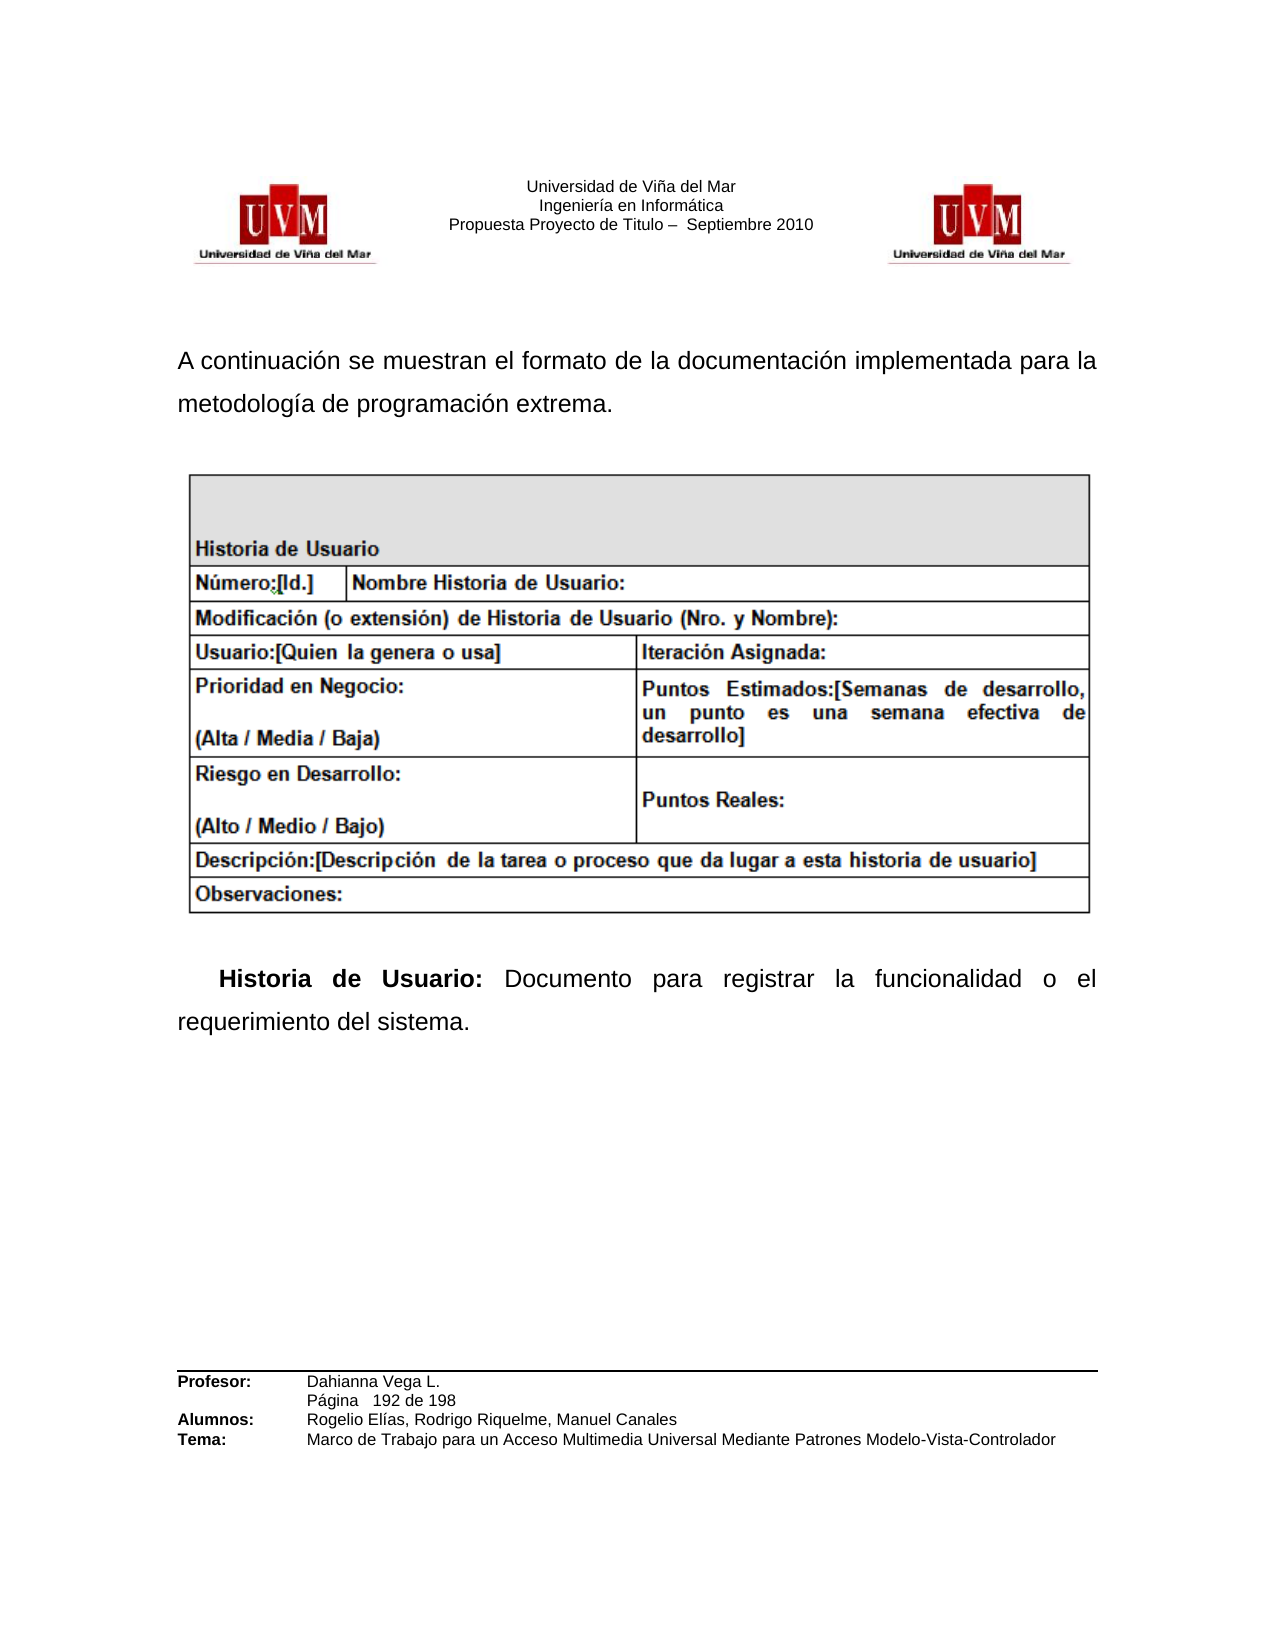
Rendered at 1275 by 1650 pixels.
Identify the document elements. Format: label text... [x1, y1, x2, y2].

picture [177, 176, 390, 267]
text Historia de Usuario: Documento para registrar la funcionalidad o el requerimiento del sistema. [177, 964, 1098, 1036]
picture [871, 176, 1084, 267]
text A continuación se muestran el formato de la documentación implementada para la metodología de programación extrema. [177, 346, 1098, 418]
picture [177, 453, 1098, 929]
